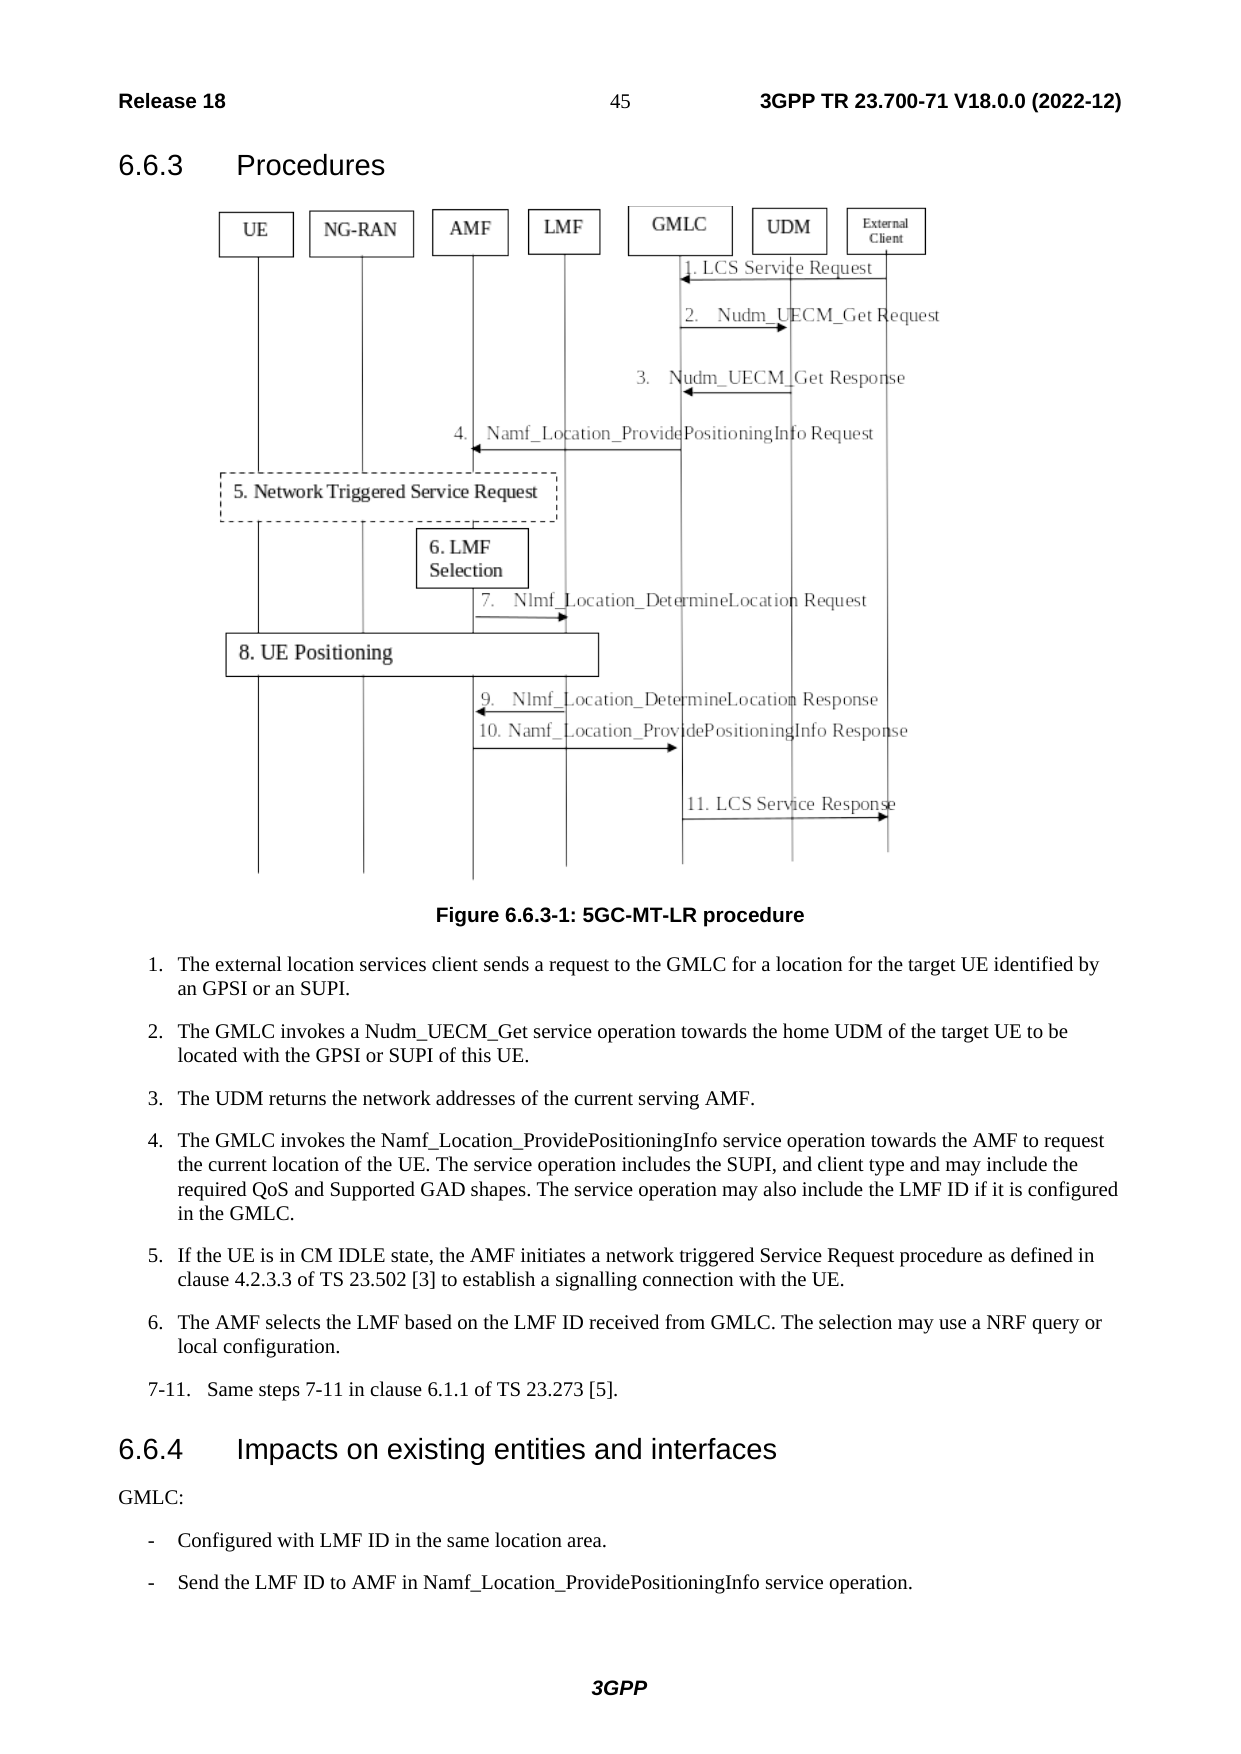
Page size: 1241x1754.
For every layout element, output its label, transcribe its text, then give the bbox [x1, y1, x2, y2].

text 5. If the UE is in CM IDLE state, the AMF initiates a network triggered Service Request procedure as defined in clause 4.2.3.3 of TS 23.502 [3] to establish a signalling connection with the UE. [148, 1243, 1122, 1291]
text 3. The UDM returns the network addresses of the current serving AMF. [148, 1086, 1122, 1109]
text 6. The AMF selects the LMF based on the LMF ID received from GMLC. The selection may use a NRF query or local configuration. [148, 1310, 1122, 1358]
text GMLC: [118, 1485, 1122, 1509]
subtitle 6.6.4 Impacts on existing entities and interfaces [118, 1432, 1122, 1466]
text 1. The external location services client sends a request to the GMLC for a location for the target UE identified by an GPSI or an SUPI. [148, 952, 1122, 1000]
text 4. The GMLC invokes the Namf_Location_ProvidePositioningInfo service operation towards the AMF to request the current location of the UE. The service operation includes the SUPI, and client type and may include the required QoS and Supported GAD shapes. The service operation may also include the LMF ID if it is configured in the GMLC. [148, 1128, 1122, 1224]
text 7-11. Same steps 7-11 in clause 6.1.1 of TS 23.273 [5]. [148, 1377, 1122, 1401]
subtitle 6.6.3 Procedures [118, 147, 1122, 181]
text - Configured with LMF ID in the same location area. [148, 1527, 1122, 1552]
text Figure 6.6.3-1: 5GC-MT-LR procedure [118, 903, 1122, 927]
text - Send the LMF ID to AMF in Namf_Location_ProvidePositioningInfo service operation. [148, 1570, 1122, 1594]
text 2. The GMLC invokes a Nudm_UECM_Get service operation towards the home UDM of the target UE to be located with the GPSI or SUPI of this UE. [148, 1019, 1122, 1067]
